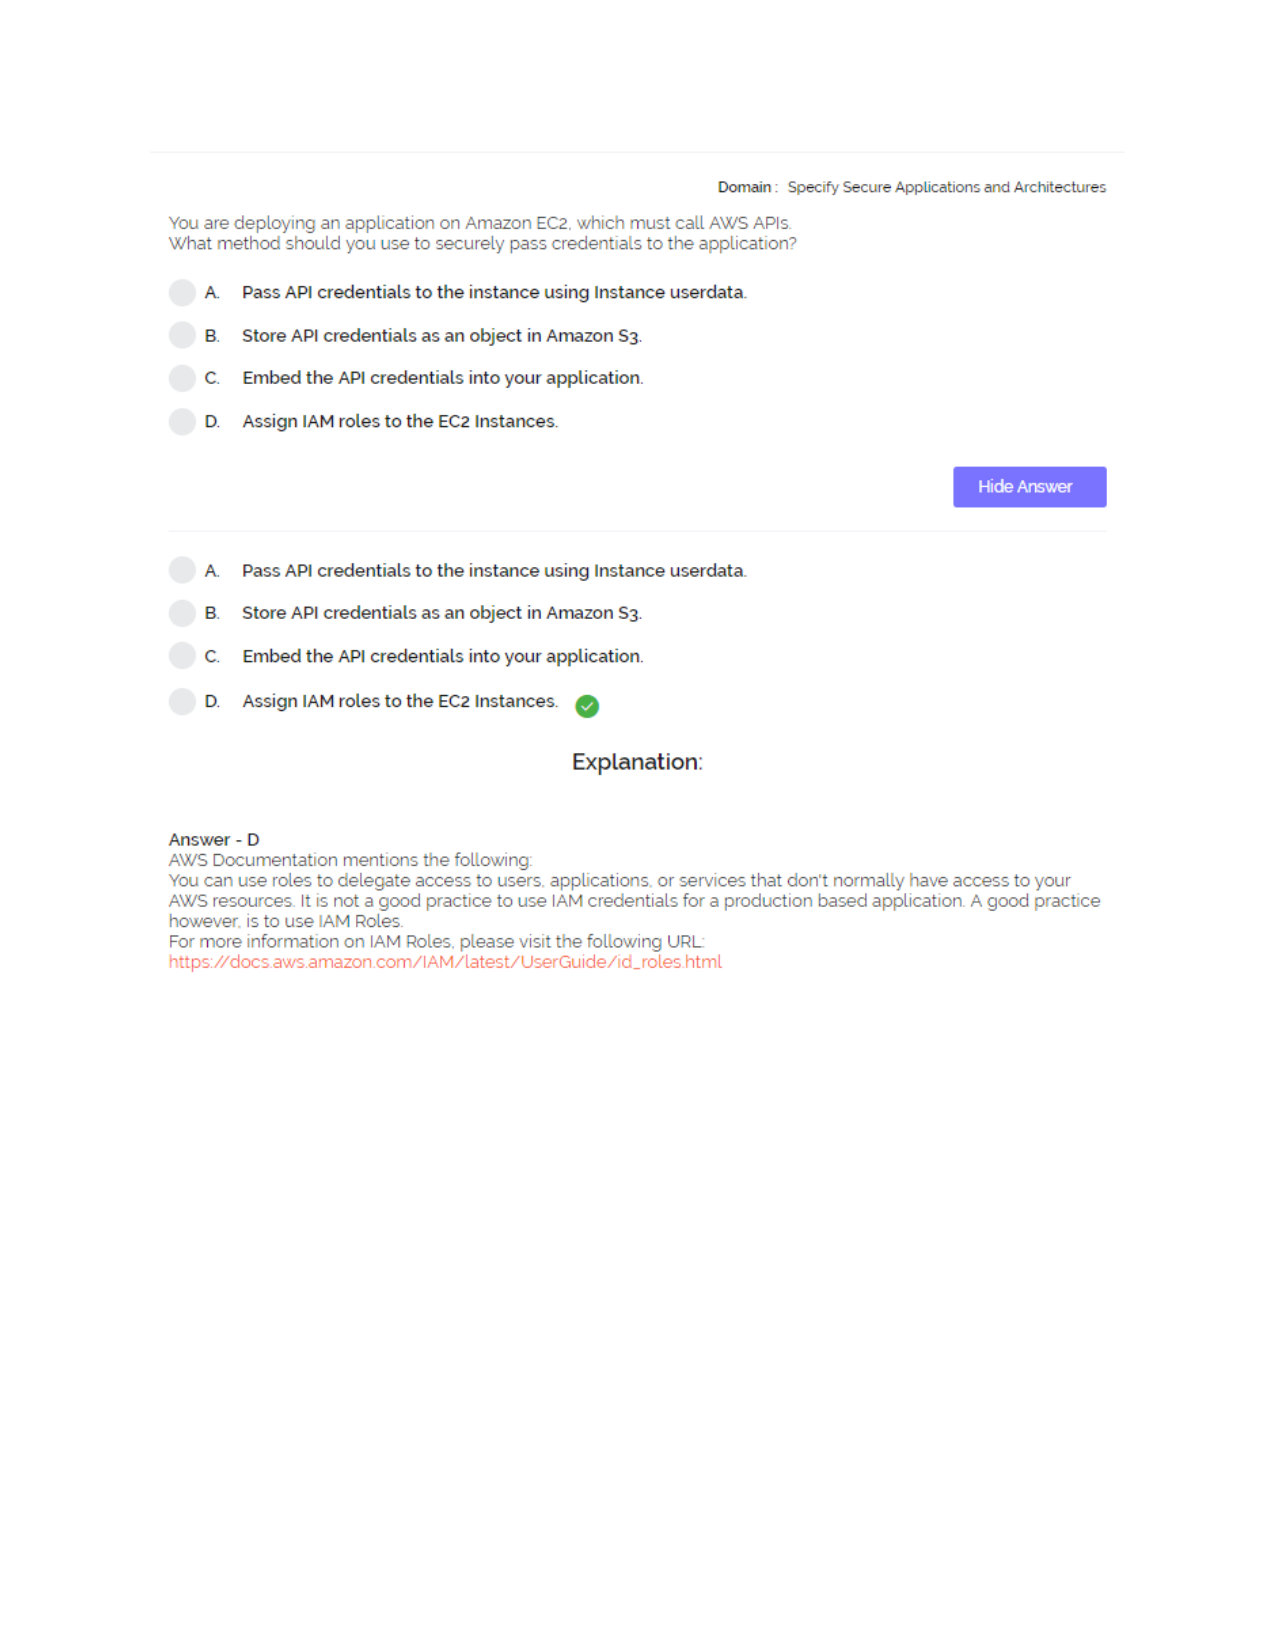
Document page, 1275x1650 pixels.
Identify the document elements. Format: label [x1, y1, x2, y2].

picture [150, 150, 1125, 1036]
